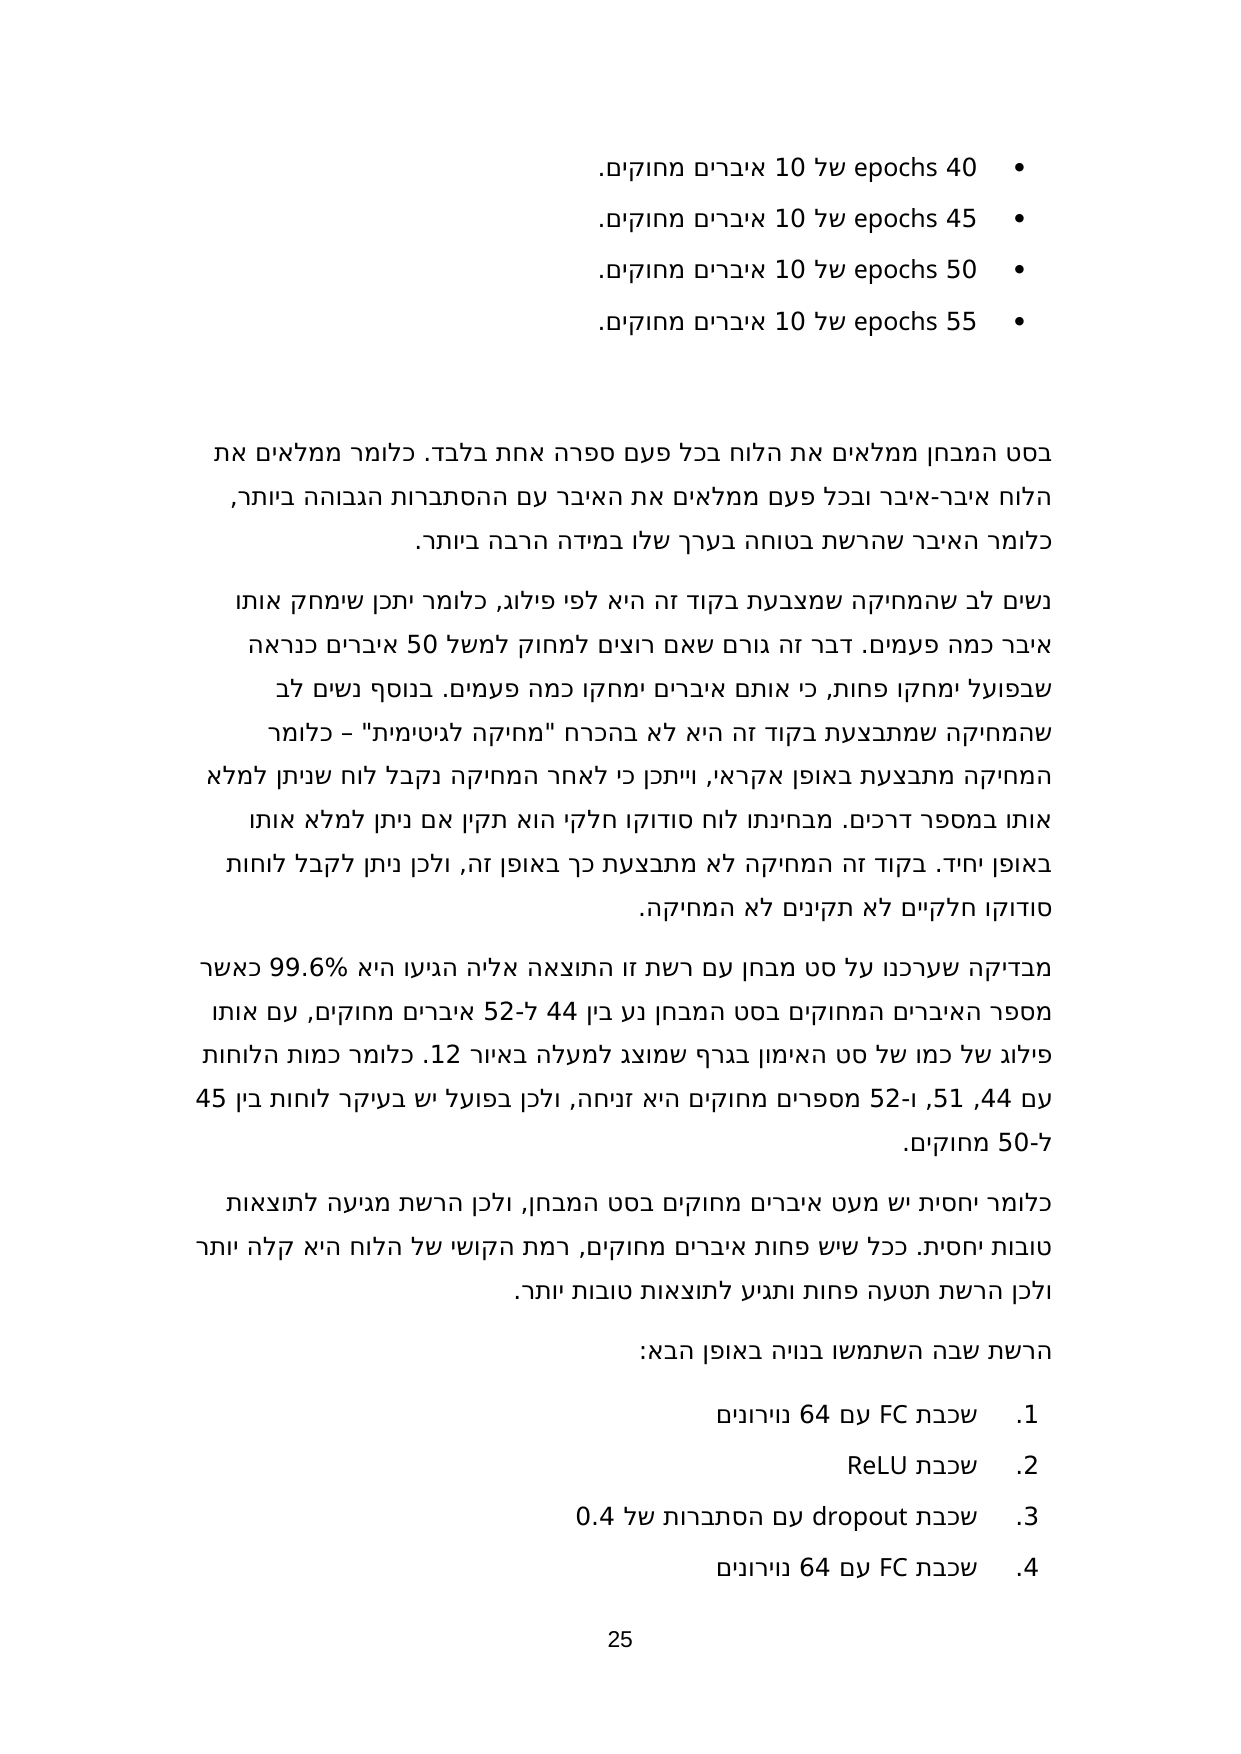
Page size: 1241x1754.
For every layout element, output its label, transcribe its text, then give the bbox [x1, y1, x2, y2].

list שכבת dropout עם הסתברות של 0.4 [187, 1499, 1015, 1533]
list 40 epochs של 10 איברים מחוקים. [187, 150, 1015, 184]
list 50 epochs של 10 איברים מחוקים. [187, 252, 1015, 286]
text נשים לב שהמחיקה שמצבעת בקוד זה היא לפי פילוג, כלומר יתכן שימחק אותו איבר כמה פעמים. דבר זה גורם שאם רוצים למחוק למשל 50 איברים כנראה שבפועל ימחקו פחות, כי אותם איברים ימחקו כמה פעמים. בנוסף נשים לב שהמחיקה שמתבצעת בקוד זה היא לא בהכרח "מחיקה לגיטימית" – כלומר המחיקה מתבצעת באופן אקראי, וייתכן כי לאחר המחיקה נקבל לוח שניתן למלא אותו במספר דרכים. מבחינתו לוח סודוקו חלקי הוא תקין אם ניתן למלא אותו באופן יחיד. בקוד זה המחיקה לא מתבצעת כך באופן זה, ולכן ניתן לקבל לוחות סודוקו חלקיים לא תקינים לא המחיקה. [187, 586, 1053, 922]
text מבדיקה שערכנו על סט מבחן עם רשת זו התוצאה אליה הגיעו היא 99.6% כאשר מספר האיברים המחוקים בסט המבחן נע בין 44 ל-52 איברים מחוקים, עם אותו פילוג של כמו של סט האימון בגרף שמוצג למעלה באיור 12. כלומר כמות הלוחות עם 44, 51, ו-52 מספרים מחוקים היא זניחה, ולכן בפועל יש בעיקר לוחות בין 45 ל-50 מחוקים. [187, 953, 1053, 1157]
list 45 epochs של 10 איברים מחוקים. [187, 201, 1015, 235]
list 55 epochs של 10 איברים מחוקים. [187, 303, 1015, 337]
text כלומר יחסית יש מעט איברים מחוקים בסט המבחן, ולכן הרשת מגיעה לתוצאות טובות יחסית. ככל שיש פחות איברים מחוקים, רמת הקושי של הלוח היא קלה יותר ולכן הרשת תטעה פחות ותגיע לתוצאות טובות יותר. [187, 1188, 1053, 1305]
text הרשת שבה השתמשו בנויה באופן הבא: [187, 1336, 1053, 1366]
list שכבת FC עם 64 נוירונים [187, 1397, 1015, 1431]
list שכבת FC עם 64 נוירונים [187, 1550, 1015, 1584]
text בסט המבחן ממלאים את הלוח בכל פעם ספרה אחת בלבד. כלומר ממלאים את הלוח איבר-איבר ובכל פעם ממלאים את האיבר עם ההסתברות הגבוהה ביותר, כלומר האיבר שהרשת בטוחה בערך שלו במידה הרבה ביותר. [187, 438, 1053, 555]
list שכבת ReLU [187, 1448, 1015, 1482]
